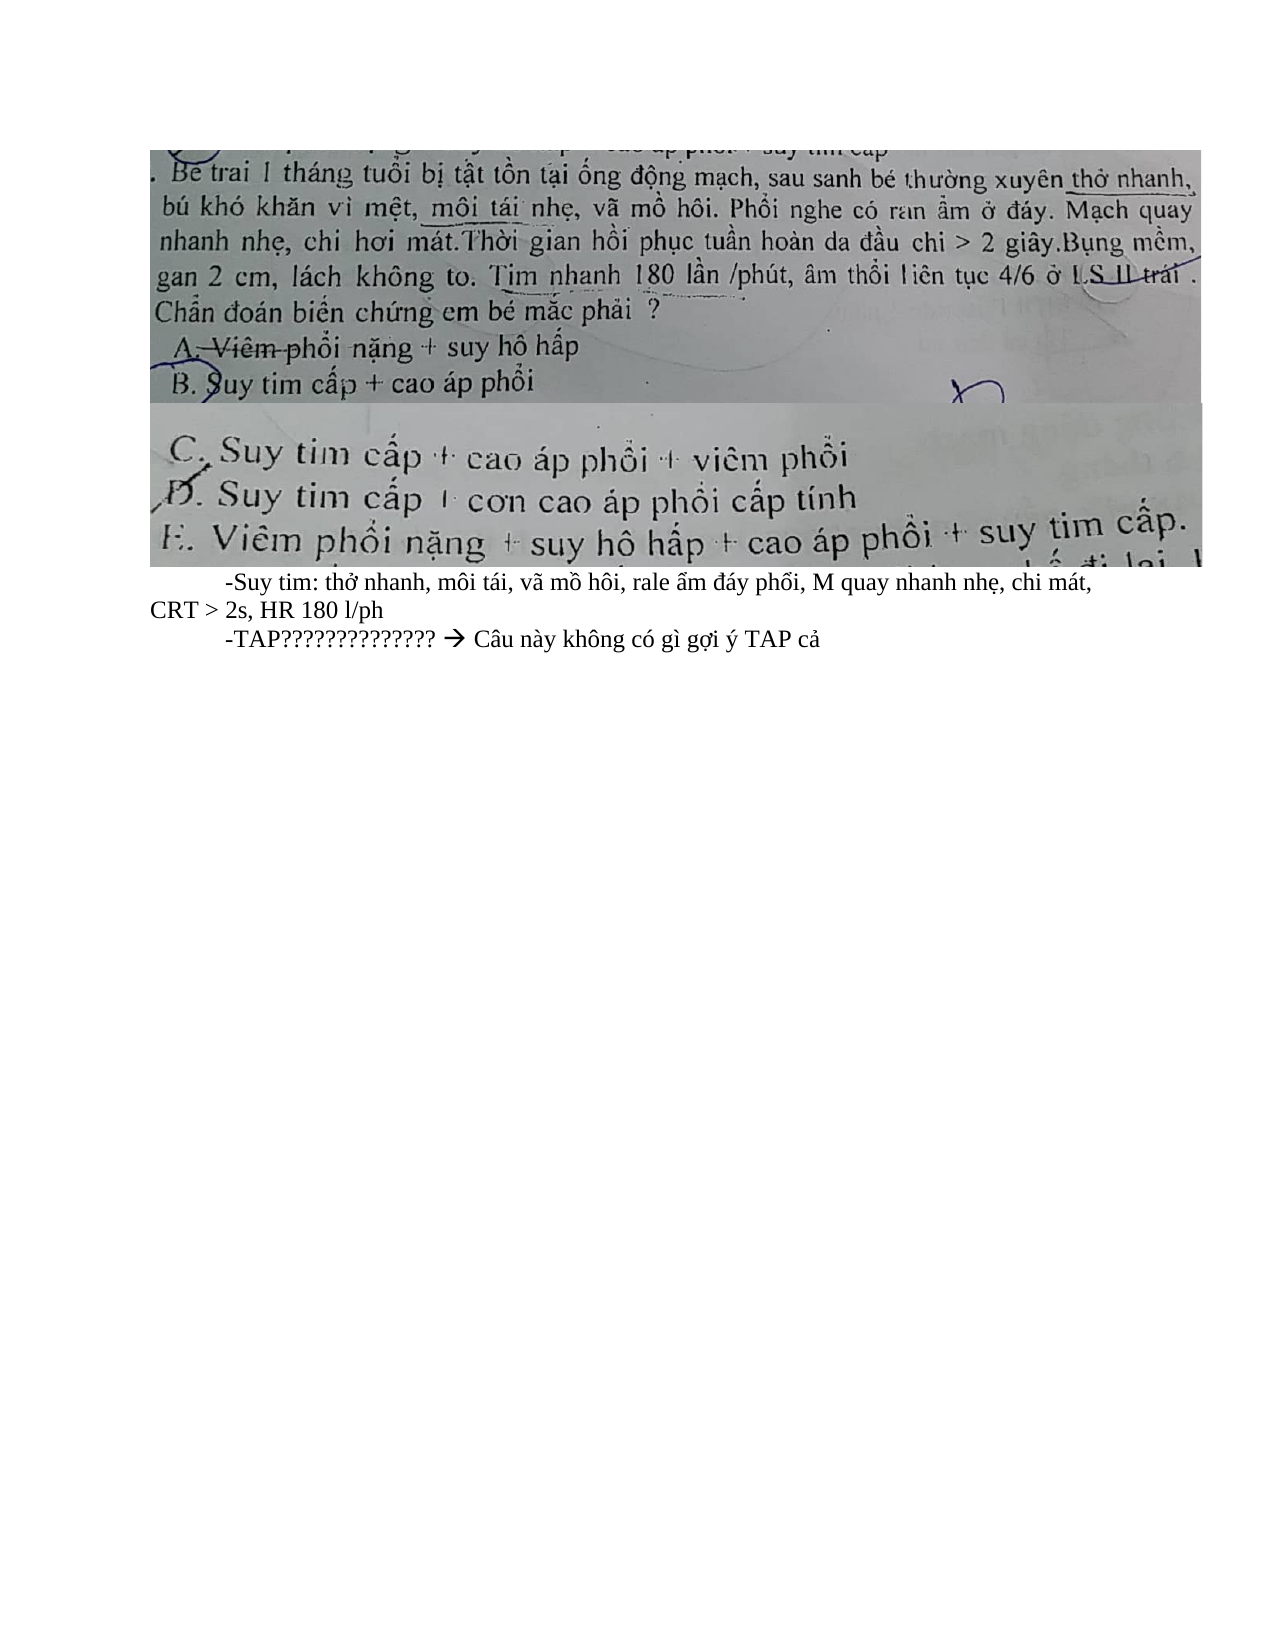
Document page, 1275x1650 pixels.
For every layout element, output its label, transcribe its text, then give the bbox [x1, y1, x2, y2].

text -Suy tim: thở nhanh, môi tái, vã mồ hôi, rale ẩm đáy phổi, M quay nhanh nhẹ, chi mát, CRT > 2s, HR 180 l/ph [150, 567, 1125, 624]
picture [150, 150, 1203, 567]
text -TAP?????????????? Câu này không có gì gợi ý TAP cả [150, 624, 1125, 653]
